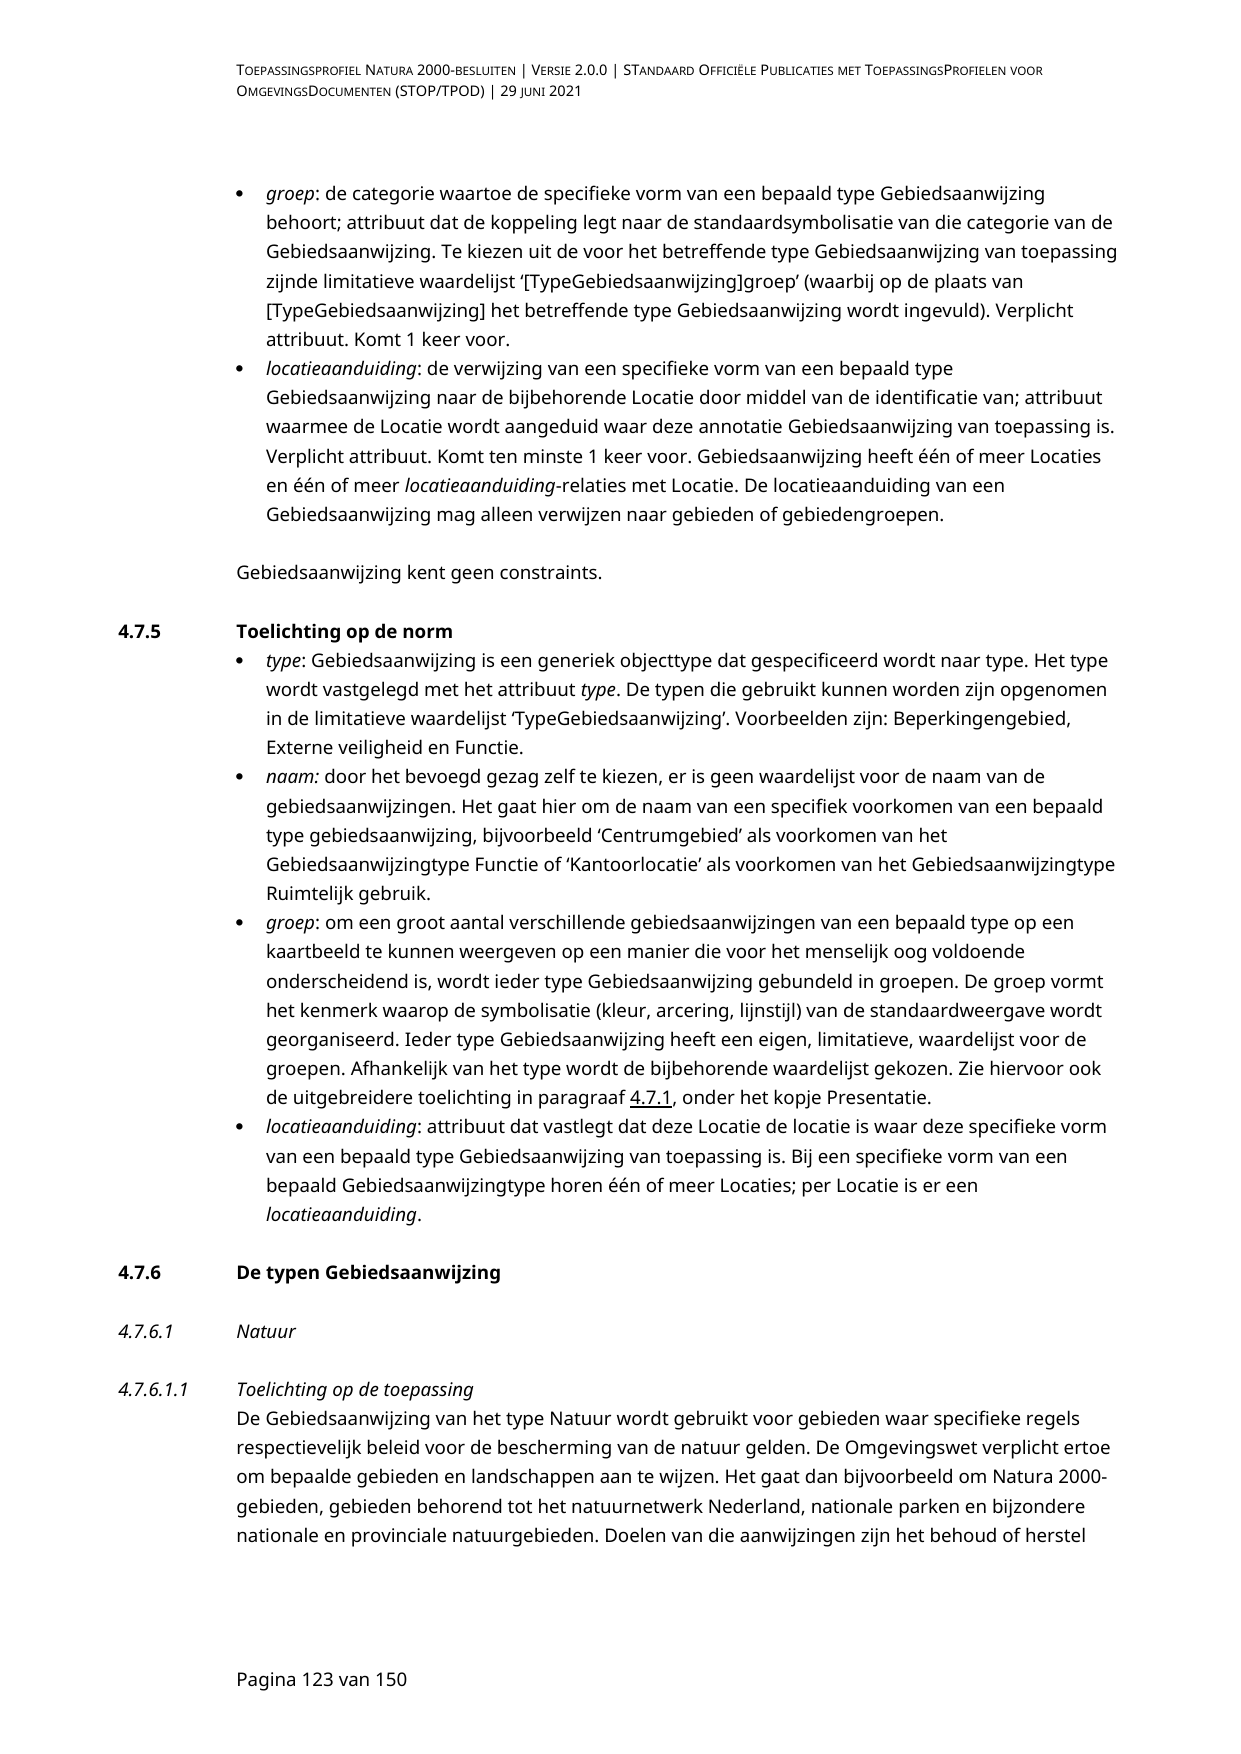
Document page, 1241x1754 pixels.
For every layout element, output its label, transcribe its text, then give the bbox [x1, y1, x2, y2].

subtitle Natuur [118, 1315, 1122, 1344]
text Gebiedsaanwijzing kent geen constraints. [236, 556, 1122, 586]
subtitle Toelichting op de toepassing [118, 1373, 1122, 1402]
text locatieaanduiding: de verwijzing van een specifieke vorm van een bepaald type Gebiedsaanwijzing naar de bijbehorende Locatie door middel van de identificatie van; attribuut waarmee de Locatie wordt aangeduid waar deze annotatie Gebiedsaanwijzing van toepassing is. Verplicht attribuut. Komt ten minste 1 keer voor. Gebiedsaanwijzing heeft één of meer Locaties en één of meer locatieaanduiding-relaties met Locatie. De locatieaanduiding van een Gebiedsaanwijzing mag alleen verwijzen naar gebieden of gebiedengroepen. [236, 352, 1122, 527]
text naam: door het bevoegd gezag zelf te kiezen, er is geen waardelijst voor de naam van de gebiedsaanwijzingen. Het gaat hier om de naam van een specifiek voorkomen van een bepaald type gebiedsaanwijzing, bijvoorbeeld ‘Centrumgebied’ als voorkomen van het Gebiedsaanwijzingtype Functie of ‘Kantoorlocatie’ als voorkomen van het Gebiedsaanwijzingtype Ruimtelijk gebruik. [236, 761, 1122, 906]
text locatieaanduiding: attribuut dat vastlegt dat deze Locatie de locatie is waar deze specifieke vorm van een bepaald type Gebiedsaanwijzing van toepassing is. Bij een specifieke vorm van een bepaald Gebiedsaanwijzingtype horen één of meer Locaties; per Locatie is er een locatieaanduiding. [236, 1111, 1122, 1227]
subtitle De typen Gebiedsaanwijzing [118, 1256, 1122, 1286]
text groep: de categorie waartoe de specifieke vorm van een bepaald type Gebiedsaanwijzing behoort; attribuut dat de koppeling legt naar de standaardsymbolisatie van die categorie van de Gebiedsaanwijzing. Te kiezen uit de voor het betreffende type Gebiedsaanwijzing van toepassing zijnde limitatieve waardelijst ‘[TypeGebiedsaanwijzing]groep’ (waarbij op de plaats van [TypeGebiedsaanwijzing] het betreffende type Gebiedsaanwijzing wordt ingevuld). Verplicht attribuut. Komt 1 keer voor. [236, 177, 1122, 352]
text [236, 1402, 1122, 1548]
subtitle Toelichting op de norm [118, 615, 1122, 644]
text groep: om een groot aantal verschillende gebiedsaanwijzingen van een bepaald type op een kaartbeeld te kunnen weergeven op een manier die voor het menselijk oog voldoende onderscheidend is, wordt ieder type Gebiedsaanwijzing gebundeld in groepen. De groep vormt het kenmerk waarop de symbolisatie (kleur, arcering, lijnstijl) van de standaardweergave wordt georganiseerd. Ieder type Gebiedsaanwijzing heeft een eigen, limitatieve, waardelijst voor de groepen. Afhankelijk van het type wordt de bijbehorende waardelijst gekozen. Zie hiervoor ook de uitgebreidere toelichting in paragraaf 7.7.1, onder het kopje Presentatie. [236, 906, 1122, 1111]
text type: Gebiedsaanwijzing is een generiek objecttype dat gespecificeerd wordt naar type. Het type wordt vastgelegd met het attribuut type. De typen die gebruikt kunnen worden zijn opgenomen in de limitatieve waardelijst ‘TypeGebiedsaanwijzing’. Voorbeelden zijn: Beperkingengebied, Externe veiligheid en Functie. [236, 644, 1122, 761]
